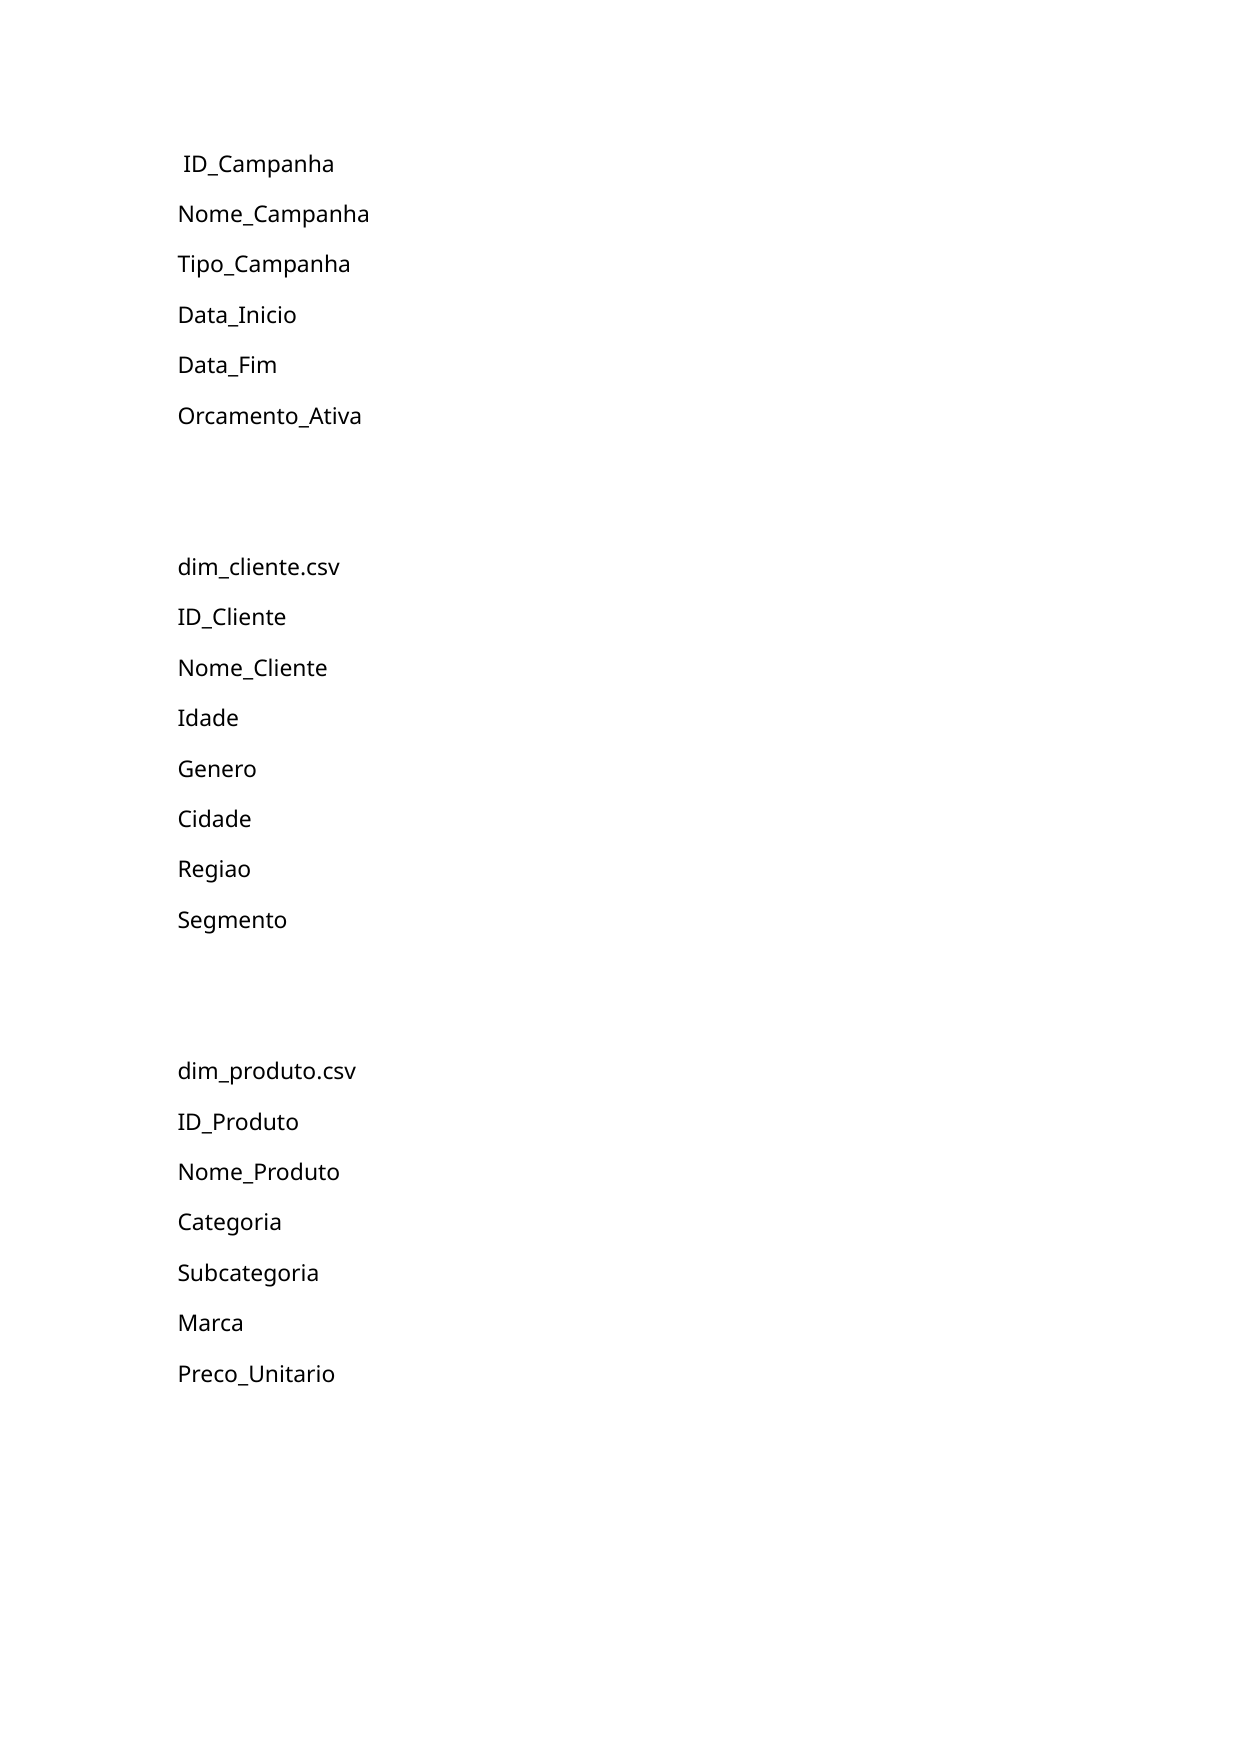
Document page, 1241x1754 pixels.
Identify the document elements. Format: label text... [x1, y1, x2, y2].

text Subcategoria [177, 1257, 1063, 1288]
text dim_cliente.csv [177, 551, 1063, 582]
text Nome_Campanha [177, 198, 1063, 229]
text Orcamento_Ativa [177, 400, 1063, 431]
text Data_Fim [177, 349, 1063, 381]
text Genero [177, 753, 1063, 784]
text Idade [177, 702, 1063, 733]
text dim_produto.csv [177, 1055, 1063, 1086]
text Segmento [177, 904, 1063, 935]
text Data_Inicio [177, 299, 1063, 330]
text Cidade [177, 803, 1063, 834]
text ID_Cliente [177, 601, 1063, 633]
text Nome_Produto [177, 1156, 1063, 1187]
text Regiao [177, 853, 1063, 885]
text ID_Produto [177, 1106, 1063, 1137]
text Preco_Unitario [177, 1358, 1063, 1389]
text Nome_Cliente [177, 652, 1063, 683]
text Marca [177, 1307, 1063, 1338]
text Tipo_Campanha [177, 248, 1063, 280]
text ID_Campanha [177, 148, 1063, 179]
text Categoria [177, 1206, 1063, 1238]
